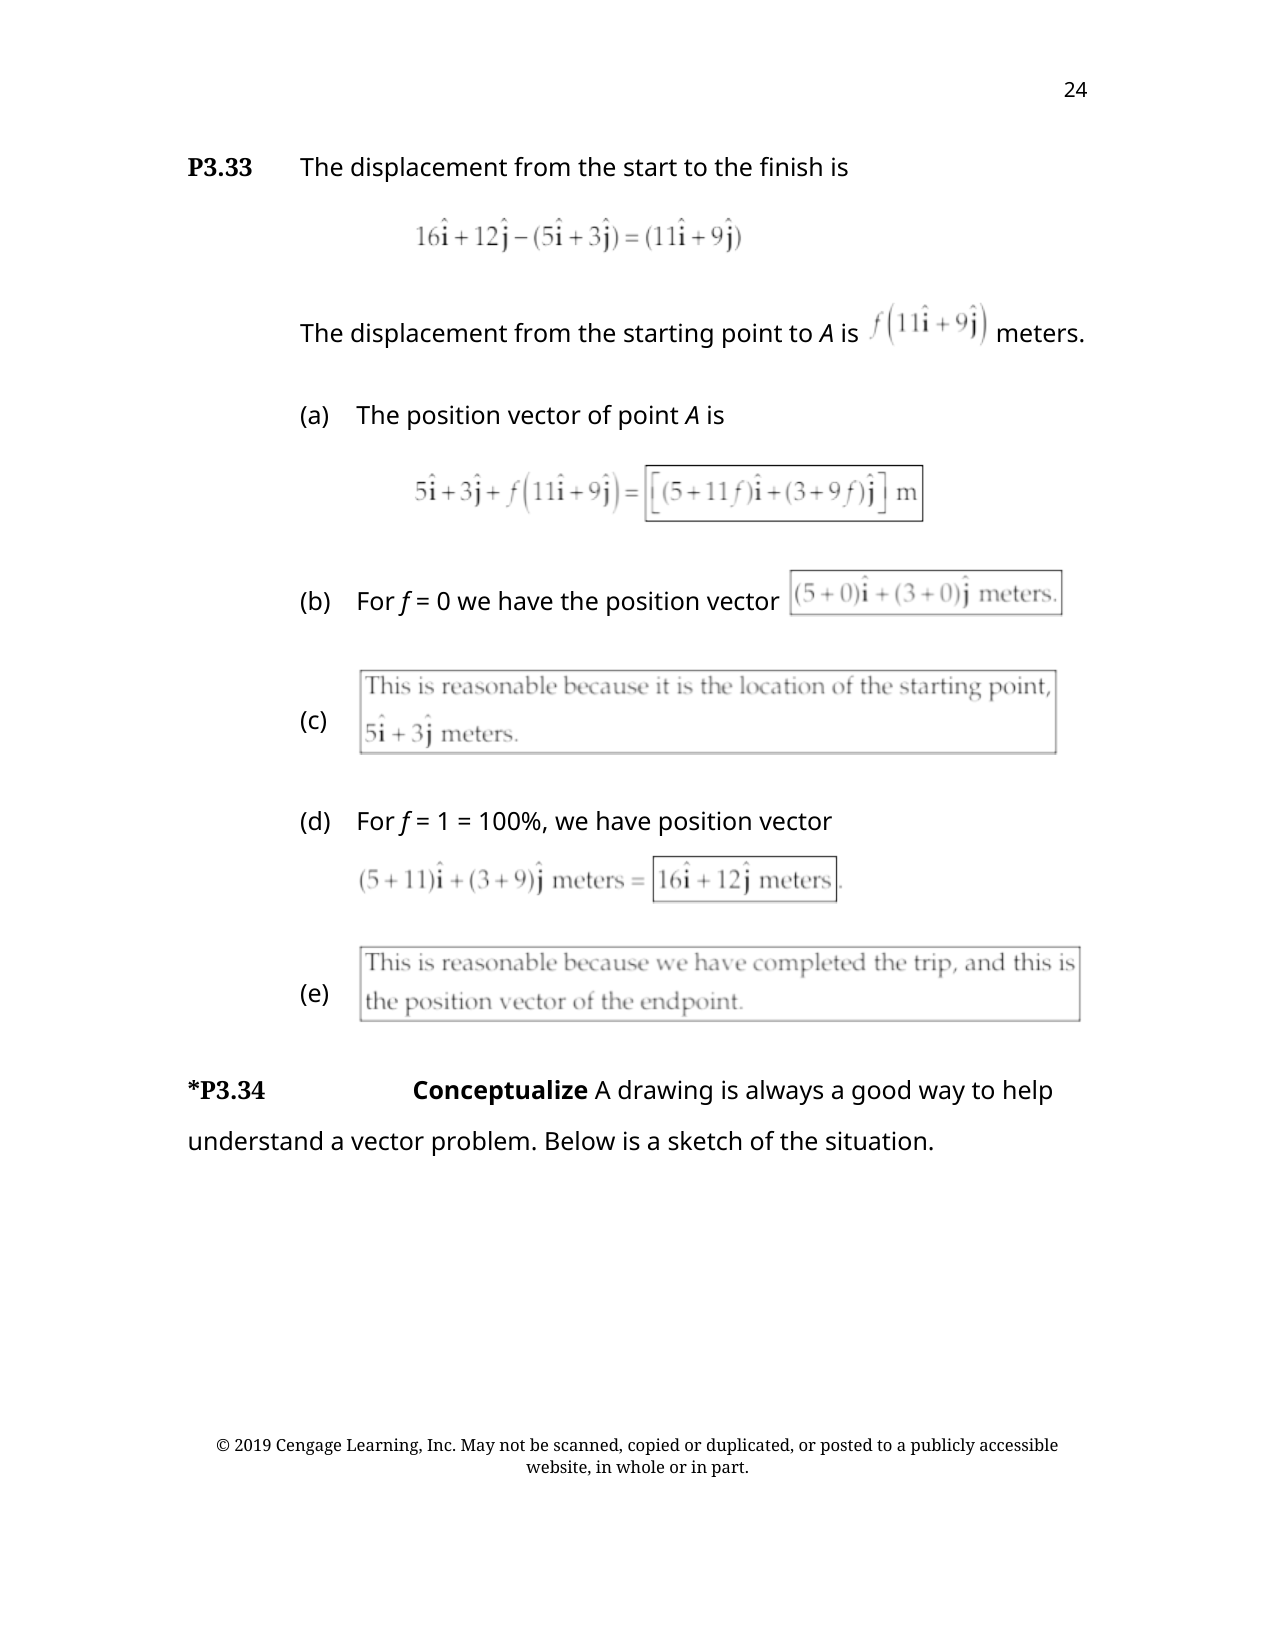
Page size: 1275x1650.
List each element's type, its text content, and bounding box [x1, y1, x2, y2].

text *P3.34 Conceptualize A drawing is always a good way to help understand a vector problem. Below is a sketch of the situation. [187, 1073, 1087, 1158]
text (b) For f = 0 we have the position vector [187, 565, 1087, 636]
text P3.33 The displacement from the start to the finish is [187, 150, 1087, 184]
text (d) For f = 1 = 100%, we have position vector [187, 804, 1087, 916]
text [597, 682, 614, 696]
text The displacement from the starting point to A is meters. [187, 298, 1087, 368]
text (c) [187, 666, 1087, 774]
list The position vector of point A is [300, 397, 1087, 431]
text (e) [187, 942, 1087, 1043]
